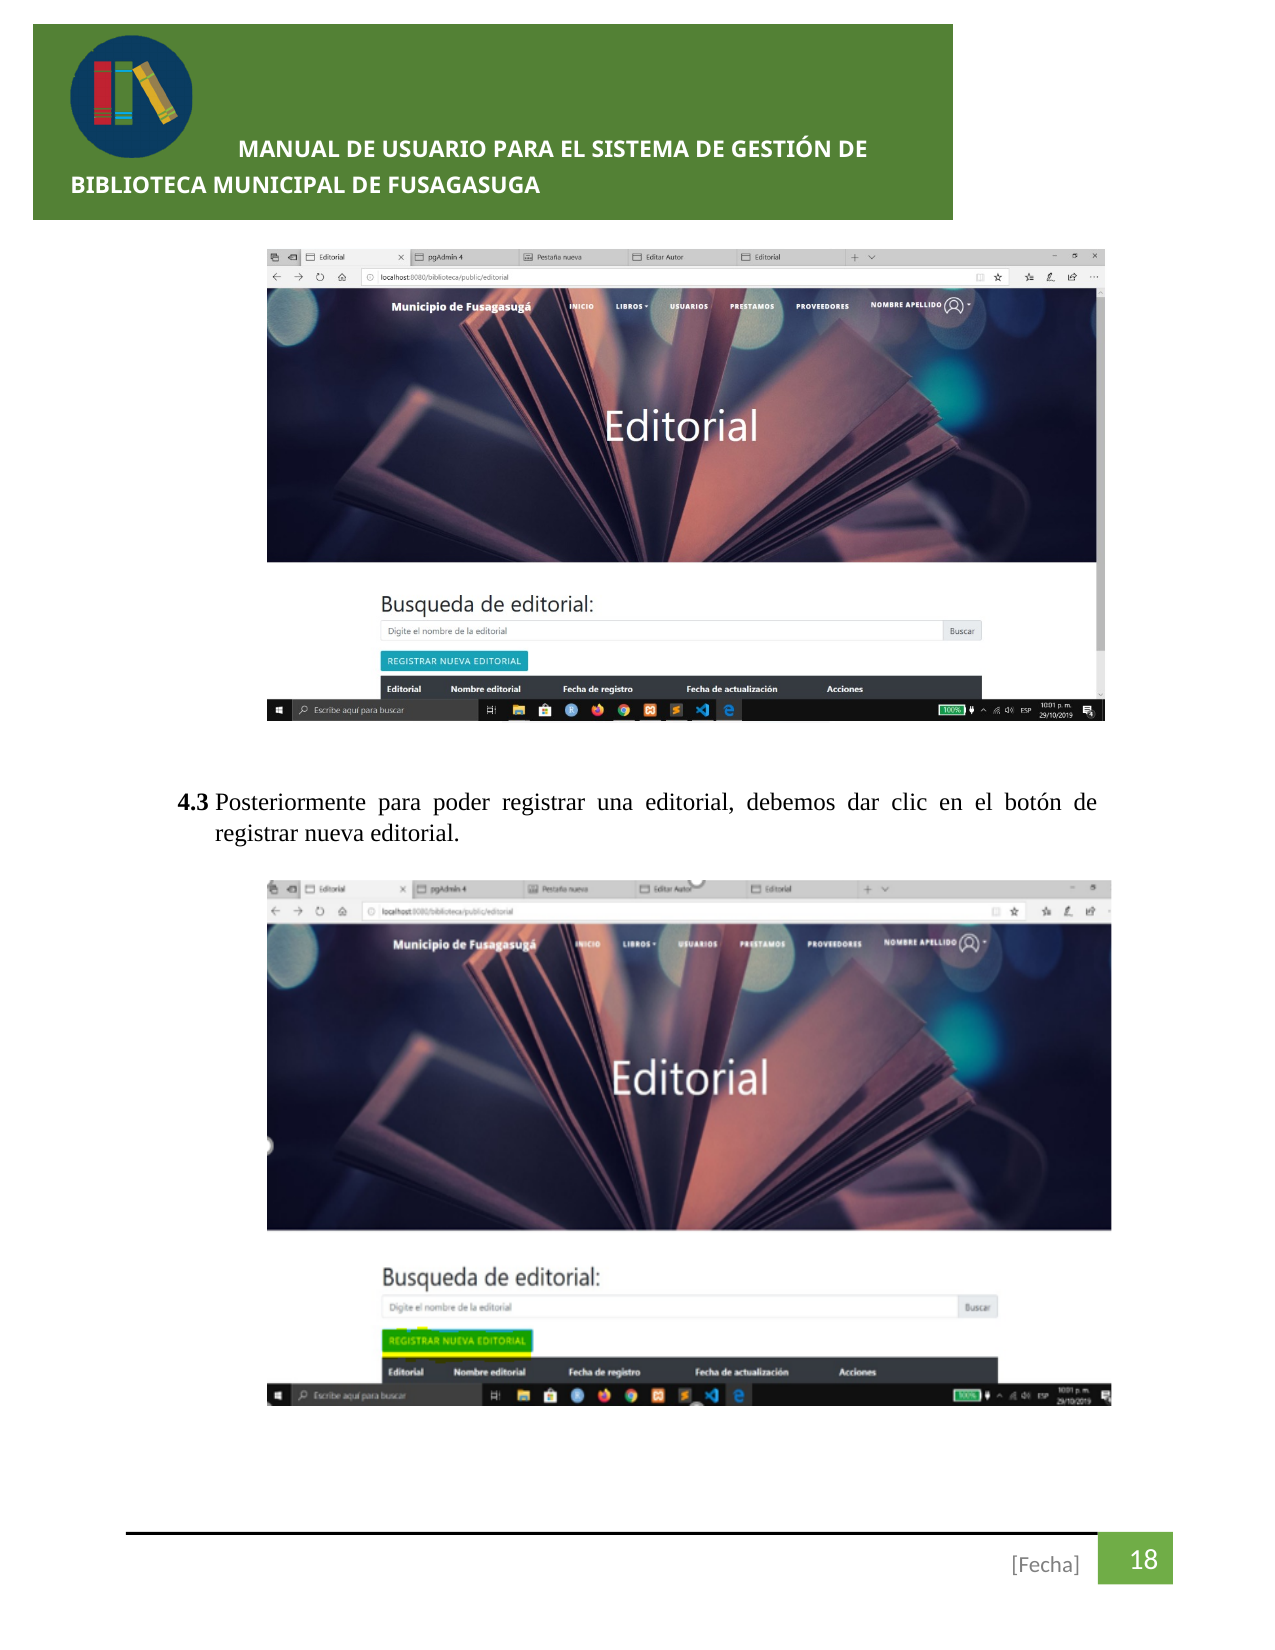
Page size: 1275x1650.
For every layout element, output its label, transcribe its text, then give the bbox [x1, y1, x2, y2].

picture [267, 880, 1112, 1406]
picture [70, 35, 193, 158]
list Posteriormente para poder registrar una editorial, debemos dar clic en el botón de registrar nueva editorial. [177, 787, 1098, 847]
picture [267, 248, 1107, 723]
